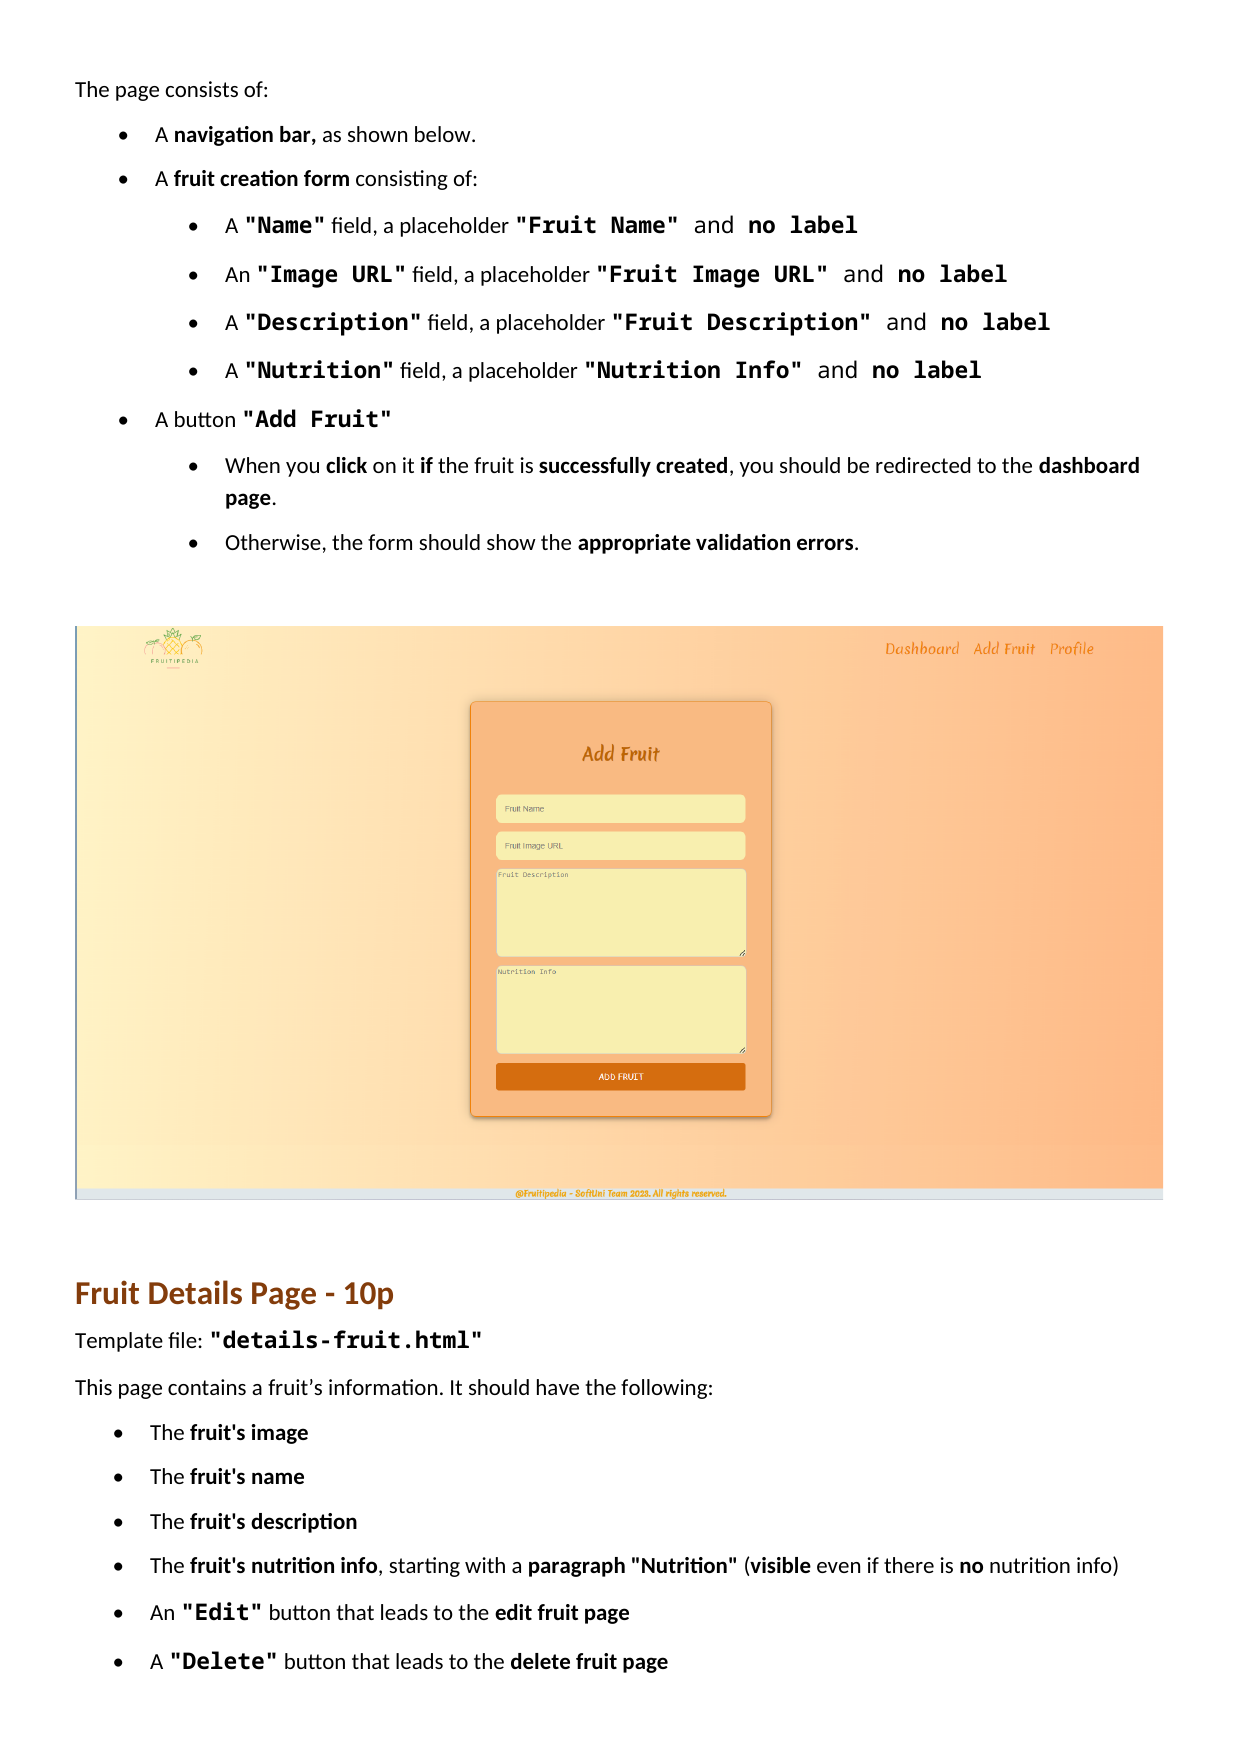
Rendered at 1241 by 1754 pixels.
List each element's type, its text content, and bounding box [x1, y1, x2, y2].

list A "Nutrition" field, a placeholder "Nutrition Info" and no label [187, 354, 1165, 386]
list A "Name" field, a placeholder "Fruit Name" and no label [187, 209, 1165, 240]
list The fruit's name [112, 1462, 1165, 1490]
list An "Image URL" field, a placeholder "Fruit Image URL" and no label [187, 257, 1165, 289]
list The fruit's description [112, 1507, 1165, 1535]
list Otherwise, the form should show the appropriate validation errors. [187, 528, 1165, 556]
list A "Delete" button that leads to the delete fruit page [112, 1645, 1165, 1676]
picture [75, 626, 1164, 1200]
list The fruit's nutrition info, starting with a paragraph "Nutrition" (visible even if there is no nutrition info) [112, 1552, 1165, 1580]
list An "Edit" button that leads to the edit fruit page [112, 1596, 1165, 1628]
list A "Description" field, a placeholder "Fruit Description" and no label [187, 306, 1165, 337]
list When you click on it if the fruit is successfully created, you should be redirected to the dashboard page. [187, 451, 1165, 511]
list The fruit's image [112, 1418, 1165, 1446]
text This page contains a fruit’s information. It should have the following: [75, 1373, 1165, 1401]
text Template file: "details-fruit.html" [75, 1324, 1165, 1356]
list A navigation bar, as shown below. [117, 120, 1165, 148]
list A fruit creation form consisting of: [117, 164, 1165, 192]
list A button "Add Fruit" [117, 403, 1165, 434]
subtitle Fruit Details Page - 10p [75, 1272, 1165, 1313]
text The page consists of: [75, 75, 1165, 103]
